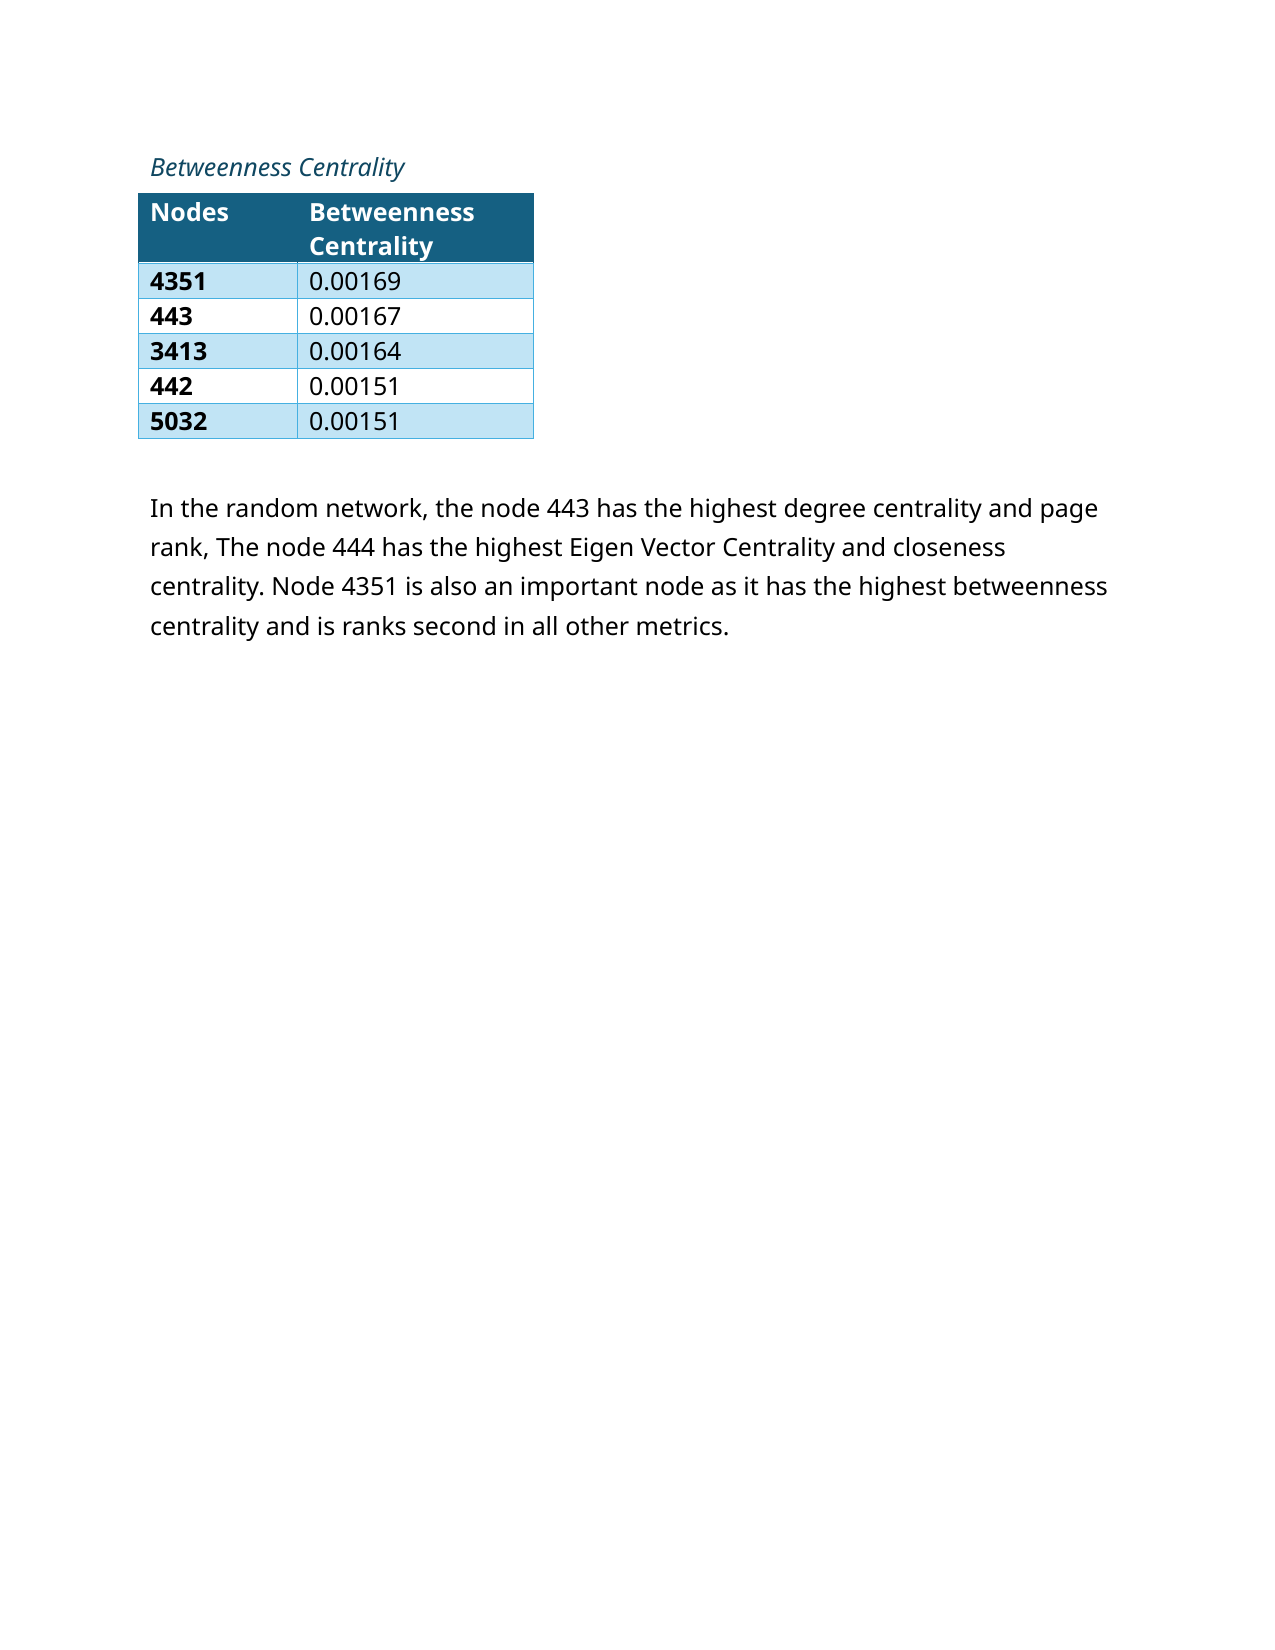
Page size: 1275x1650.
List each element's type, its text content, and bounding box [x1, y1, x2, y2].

table_header Nodes [139, 194, 297, 262]
table_cell 0.00151 [298, 369, 533, 403]
text In the random network, the node 443 has the highest degree centrality and page rank, The node 444 has the highest Eigen Vector Centrality and closeness centrality. Node 4351 is also an important node as it has the highest betweenness centrality and is ranks second in all other metrics. [150, 491, 1125, 642]
table_cell 443 [139, 299, 297, 333]
table_header Betweenness Centrality [298, 194, 533, 262]
table_cell 3413 [139, 334, 297, 368]
table_cell 0.00167 [298, 299, 533, 333]
subtitle Betweenness Centrality [150, 150, 601, 184]
table_cell 0.00151 [298, 404, 533, 438]
table_cell 0.00169 [298, 264, 533, 298]
table_cell 4351 [139, 264, 297, 298]
table_cell 0.00164 [298, 334, 533, 368]
table_cell 442 [139, 369, 297, 403]
table_cell 5032 [139, 404, 297, 438]
